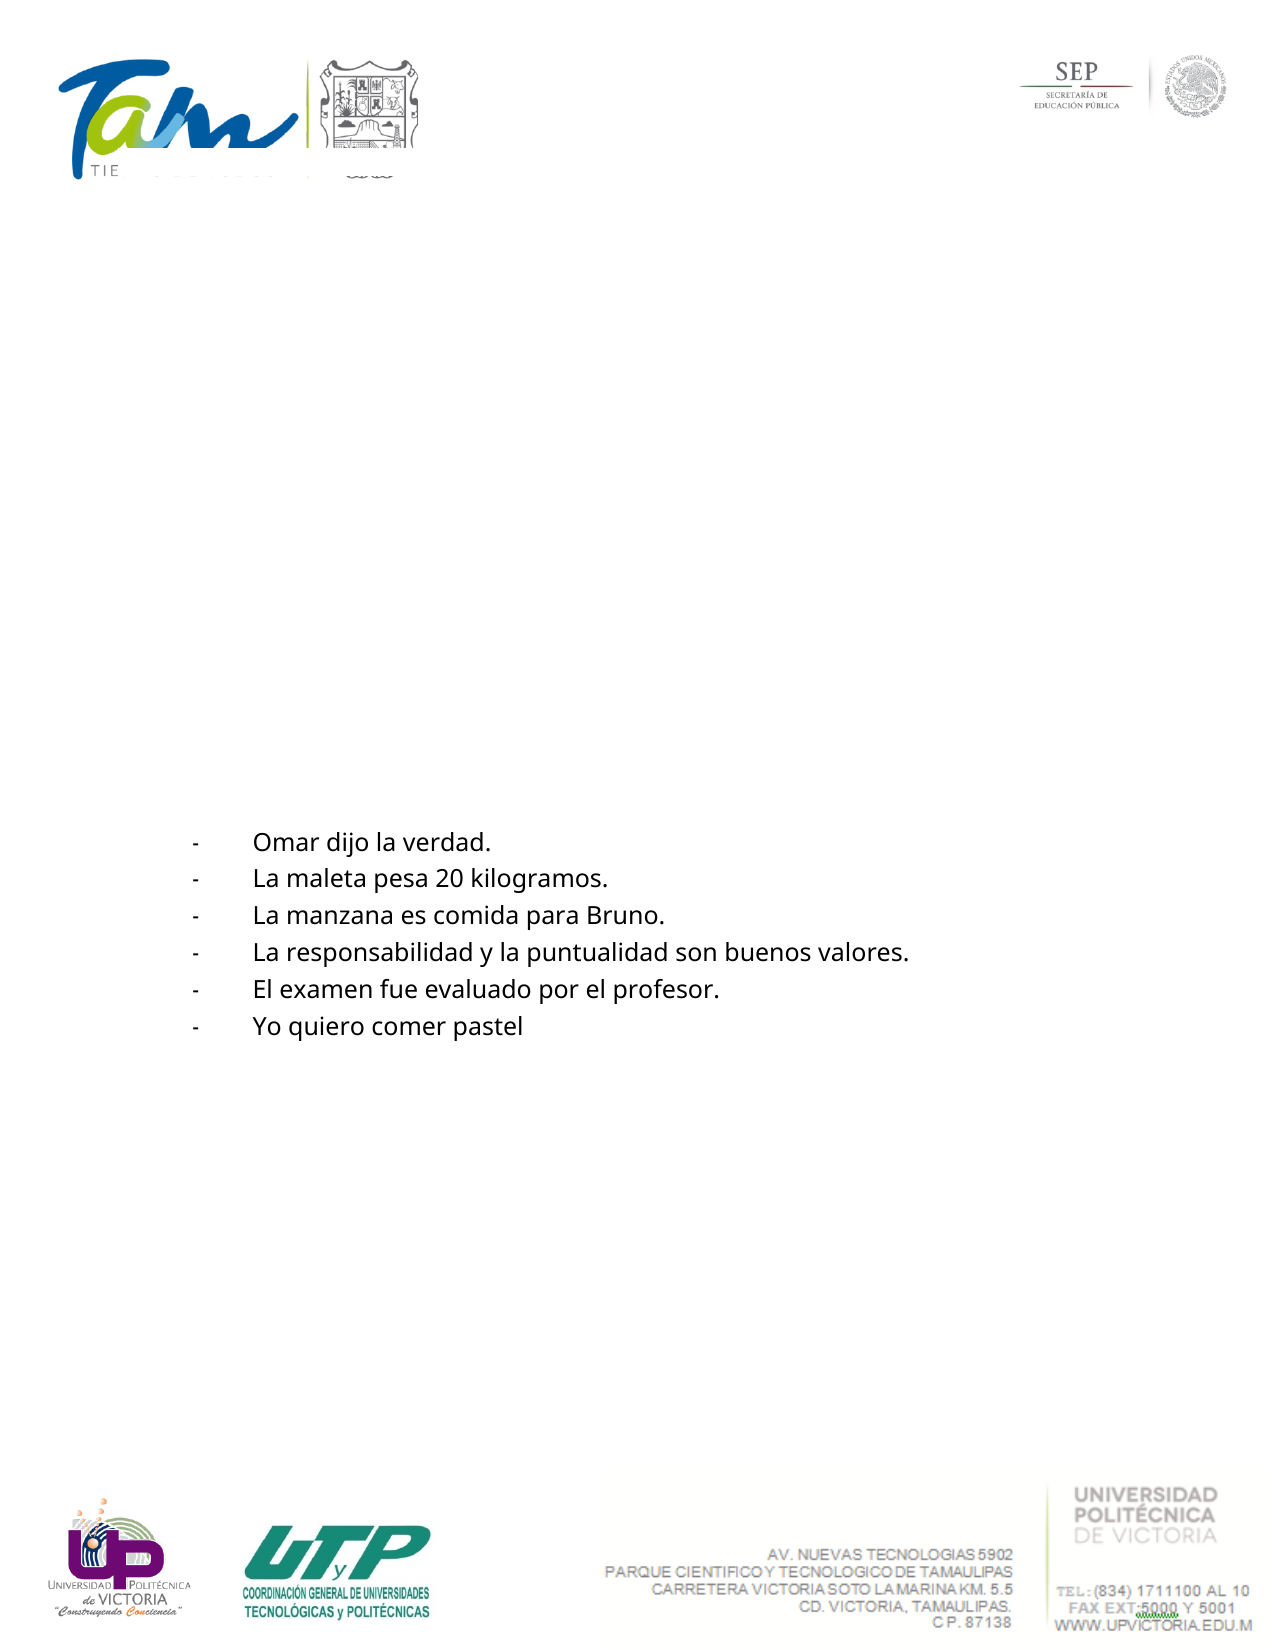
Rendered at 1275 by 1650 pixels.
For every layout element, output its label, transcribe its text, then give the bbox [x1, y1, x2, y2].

list El examen fue evaluado por el profesor. [133, 971, 1181, 1005]
picture [47, 1498, 191, 1617]
list Yo quiero comer pastel [133, 1008, 1181, 1042]
picture [58, 53, 419, 184]
picture [231, 1521, 442, 1621]
list Omar dijo la verdad. [133, 824, 1181, 858]
list La manzana es comida para Bruno. [133, 898, 1181, 932]
list La maleta pesa 20 kilogramos. [133, 861, 1181, 895]
picture [1004, 6, 1241, 167]
picture [597, 1467, 1271, 1650]
list La responsabilidad y la puntualidad son buenos valores. [133, 934, 1181, 969]
